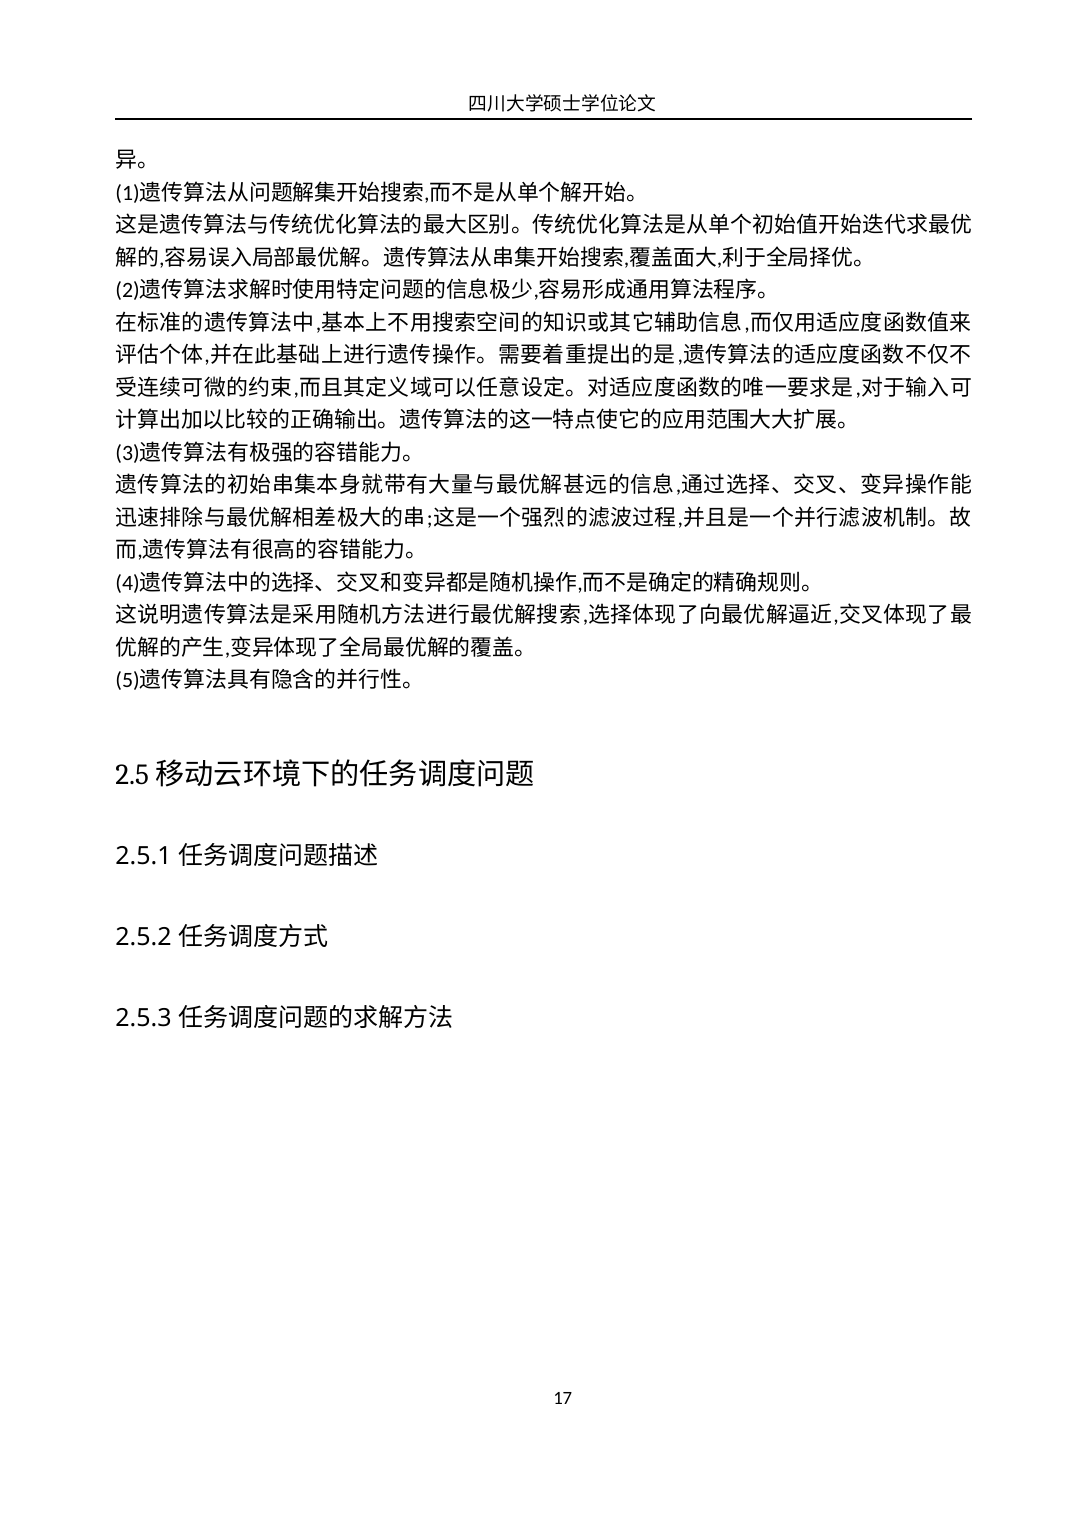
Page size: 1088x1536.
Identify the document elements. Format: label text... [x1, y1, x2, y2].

text (1)遗传算法从问题解集开始搜索,而不是从单个解开始。 [115, 174, 972, 207]
text 这是遗传算法与传统优化算法的最大区别。传统优化算法是从单个初始值开始迭代求最优解的,容易误入局部最优解。遗传算法从串集开始搜索,覆盖面大,利于全局择优。 [115, 207, 972, 272]
subtitle 2.5 移动云环境下的任务调度问题 [115, 739, 972, 804]
text (4)遗传算法中的选择、交叉和变异都是随机操作,而不是确定的精确规则。 [115, 564, 972, 597]
text 这说明遗传算法是采用随机方法进行最优解搜索,选择体现了向最优解逼近,交叉体现了最优解的产生,变异体现了全局最优解的覆盖。 [115, 597, 972, 662]
text 在标准的遗传算法中,基本上不用搜索空间的知识或其它辅助信息,而仅用适应度函数值来评估个体,并在此基础上进行遗传操作。需要着重提出的是,遗传算法的适应度函数不仅不受连续可微的约束,而且其定义域可以任意设定。对适应度函数的唯一要求是,对于输入可计算出加以比较的正确输出。遗传算法的这一特点使它的应用范围大大扩展。 [115, 304, 972, 434]
text (2)遗传算法求解时使用特定问题的信息极少,容易形成通用算法程序。 [115, 272, 972, 304]
text (3)遗传算法有极强的容错能力。 [115, 434, 972, 467]
text (5)遗传算法具有隐含的并行性。 [115, 662, 972, 694]
subtitle 2.5.2 任务调度方式 [115, 902, 972, 967]
subtitle 2.5.1 任务调度问题描述 [115, 821, 972, 886]
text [115, 142, 972, 174]
subtitle 2.5.3 任务调度问题的求解方法 [115, 983, 972, 1048]
text 遗传算法的初始串集本身就带有大量与最优解甚远的信息,通过选择、交叉、变异操作能迅速排除与最优解相差极大的串;这是一个强烈的滤波过程,并且是一个并行滤波机制。故而,遗传算法有很高的容错能力。 [115, 467, 972, 564]
